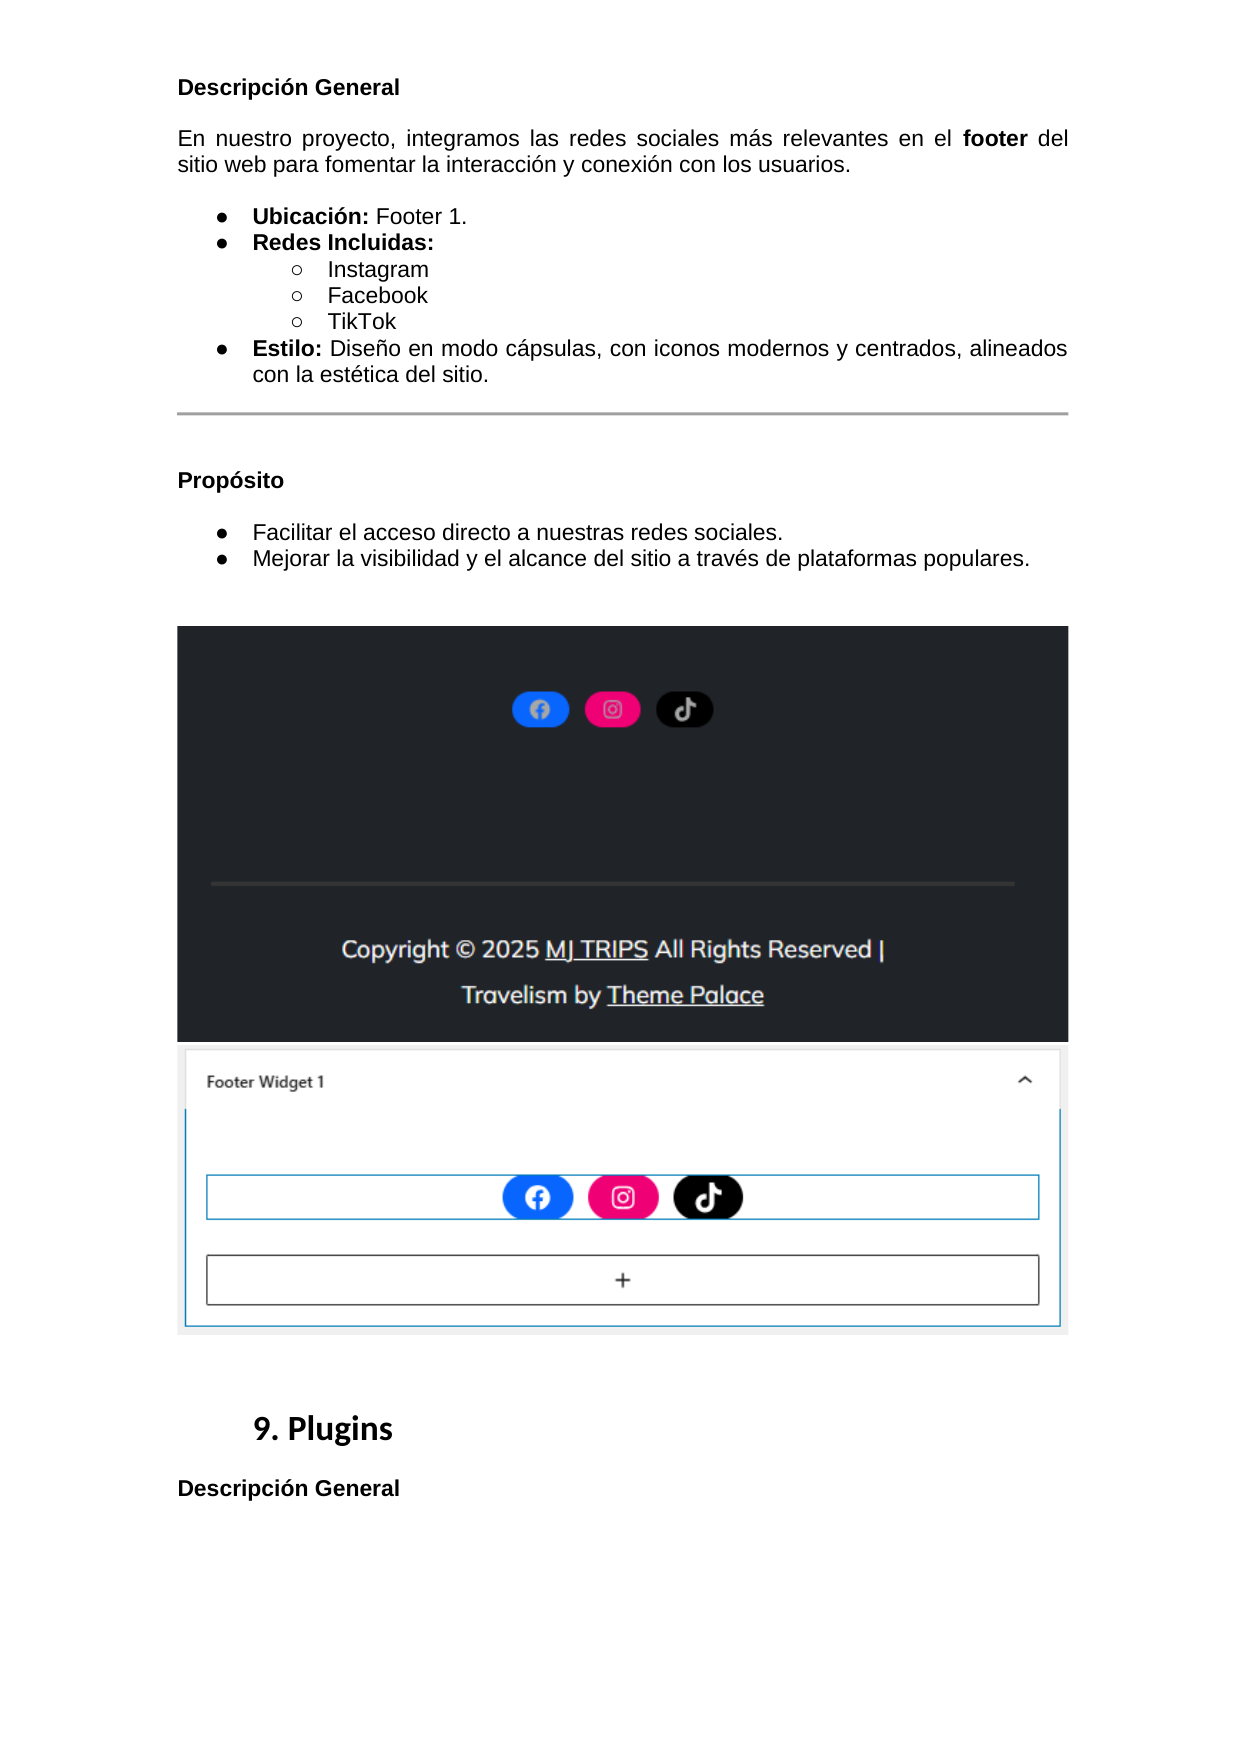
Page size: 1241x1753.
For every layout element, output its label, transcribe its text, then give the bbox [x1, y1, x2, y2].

list Estilo: Diseño en modo cápsulas, con iconos modernos y centrados, alineados con la estética del sitio. [215, 334, 1068, 387]
list Mejorar la visibilidad y el alcance del sitio a través de plataformas populares. [215, 545, 1068, 572]
list Ubicación: Footer 1. [215, 203, 1068, 229]
text En nuestro proyecto, integramos las redes sociales más relevantes en el footer del sitio web para fomentar la interacción y conexión con los usuarios. [177, 125, 1068, 178]
list Facilitar el acceso directo a nuestras redes sociales. [215, 519, 1068, 545]
picture [177, 1045, 1069, 1335]
subtitle Propósito [177, 467, 1068, 494]
subtitle Descripción General [177, 1474, 1068, 1501]
list TikTok [290, 308, 1068, 334]
subtitle Descripción General [177, 74, 1068, 100]
picture [177, 626, 1069, 1042]
list Facebook [290, 282, 1068, 308]
list Instagram [290, 256, 1068, 282]
list Redes Incluidas: [215, 229, 1068, 256]
subtitle 9. Plugins [215, 1406, 1068, 1449]
